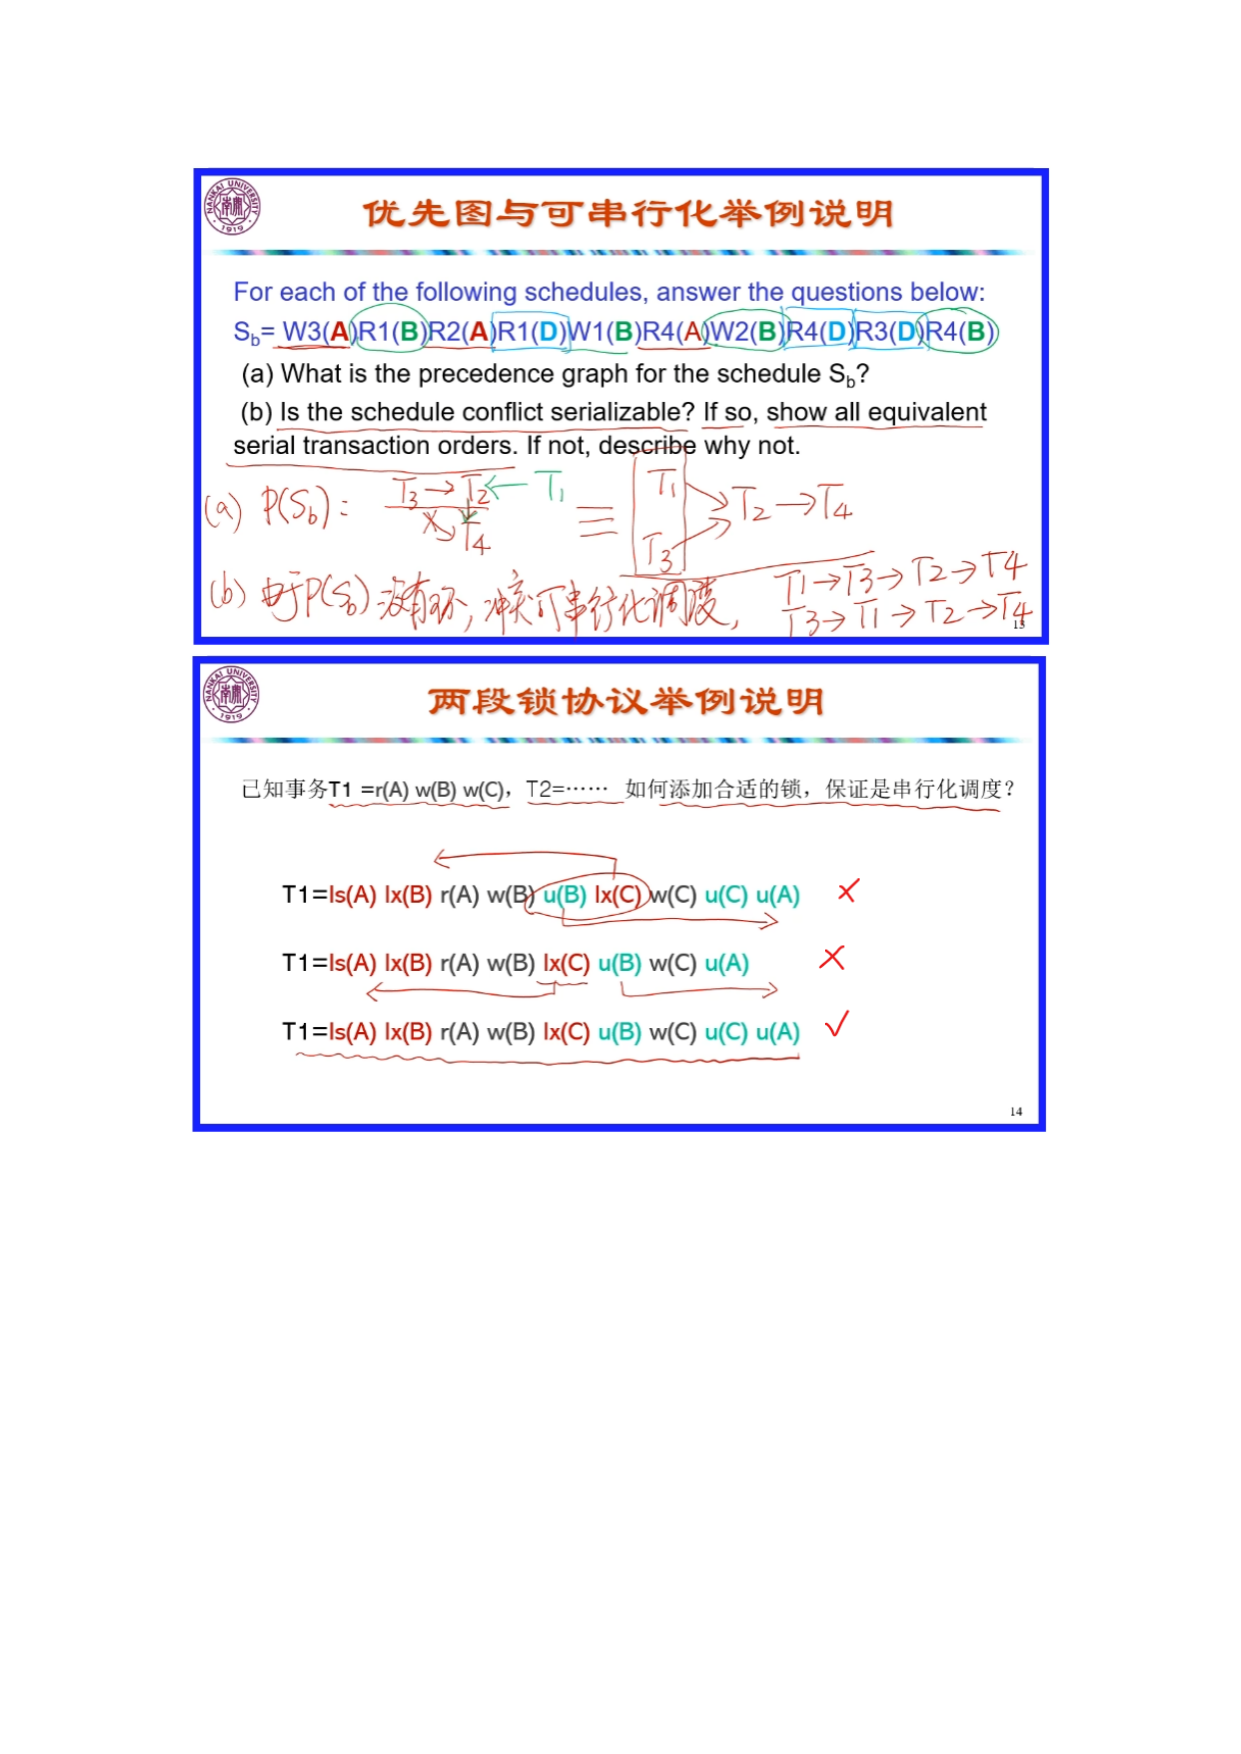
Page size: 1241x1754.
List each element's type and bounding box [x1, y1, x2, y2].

picture [187, 162, 1053, 1135]
